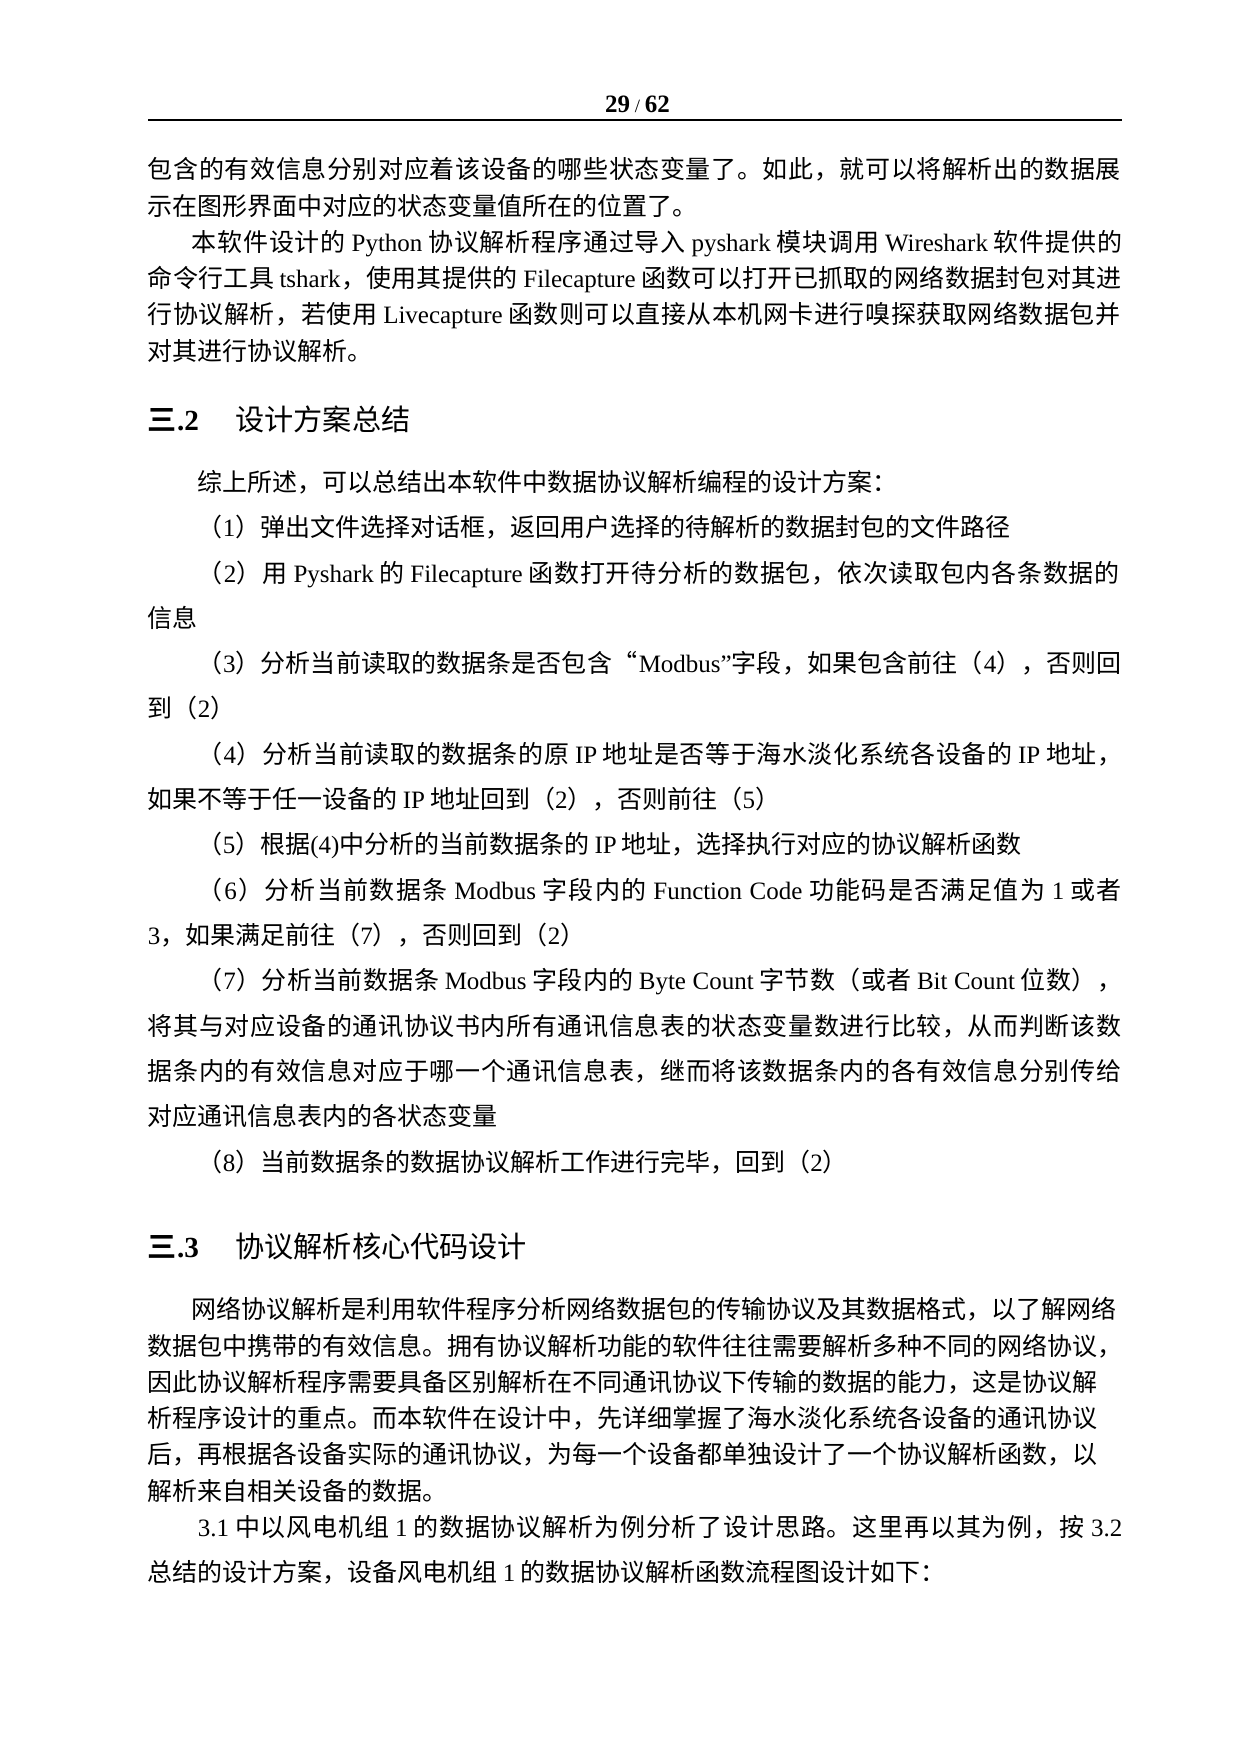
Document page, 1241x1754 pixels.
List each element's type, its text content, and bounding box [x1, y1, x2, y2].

text （1）弹出文件选择对话框，返回用户选择的待解析的数据封包的文件路径 [148, 508, 1122, 544]
text （3）分析当前读取的数据条是否包含“Modbus”字段，如果包含前往（4），否则回到（2） [148, 644, 1122, 725]
text （8）当前数据条的数据协议解析工作进行完毕，回到（2） [148, 1142, 1122, 1178]
text 本软件设计的Python协议解析程序通过导入pyshark模块调用Wireshark软件提供的命令行工具tshark，使用其提供的Filecapture函数可以打开已抓取的网络数据封包对其进行协议解析，若使用Livecapture函数则可以直接从本机网卡进行嗅探获取网络数据包并对其进行协议解析。 [148, 222, 1122, 367]
text 3.1中以风电机组1的数据协议解析为例分析了设计思路。这里再以其为例，按3.2总结的设计方案，设备风电机组1的数据协议解析函数流程图设计如下： [148, 1507, 1122, 1589]
text （2）用Pyshark的Filecapture函数打开待分析的数据包，依次读取包内各条数据的信息 [148, 553, 1122, 634]
subtitle 设计方案总结 [148, 396, 1122, 438]
text （7）分析当前数据条Modbus字段内的Byte Count字节数（或者Bit Count位数），将其与对应设备的通讯协议书内所有通讯信息表的状态变量数进行比较，从而判断该数据条内的有效信息对应于哪一个通讯信息表，继而将该数据条内的各有效信息分别传给对应通讯信息表内的各状态变量 [148, 961, 1122, 1133]
text （6）分析当前数据条Modbus字段内的Function Code功能码是否满足值为1或者3，如果满足前往（7），否则回到（2） [148, 870, 1122, 952]
subtitle 协议解析核心代码设计 [148, 1223, 1122, 1266]
text （4）分析当前读取的数据条的原IP地址是否等于海水淡化系统各设备的IP地址，如果不等于任一设备的IP地址回到（2），否则前往（5） [148, 734, 1122, 816]
text 网络协议解析是利用软件程序分析网络数据包的传输协议及其数据格式，以了解网络数据包中携带的有效信息。拥有协议解析功能的软件往往需要解析多种不同的网络协议，因此协议解析程序需要具备区别解析在不同通讯协议下传输的数据的能力，这是协议解析程序设计的重点。而本软件在设计中，先详细掌握了海水淡化系统各设备的通讯协议后，再根据各设备实际的通讯协议，为每一个设备都单独设计了一个协议解析函数，以解析来自相关设备的数据。 [148, 1290, 1122, 1507]
text （5）根据(4)中分析的当前数据条的IP地址，选择执行对应的协议解析函数 [148, 825, 1122, 861]
text 综上所述，可以总结出本软件中数据协议解析编程的设计方案： [148, 462, 1122, 499]
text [148, 150, 1122, 222]
